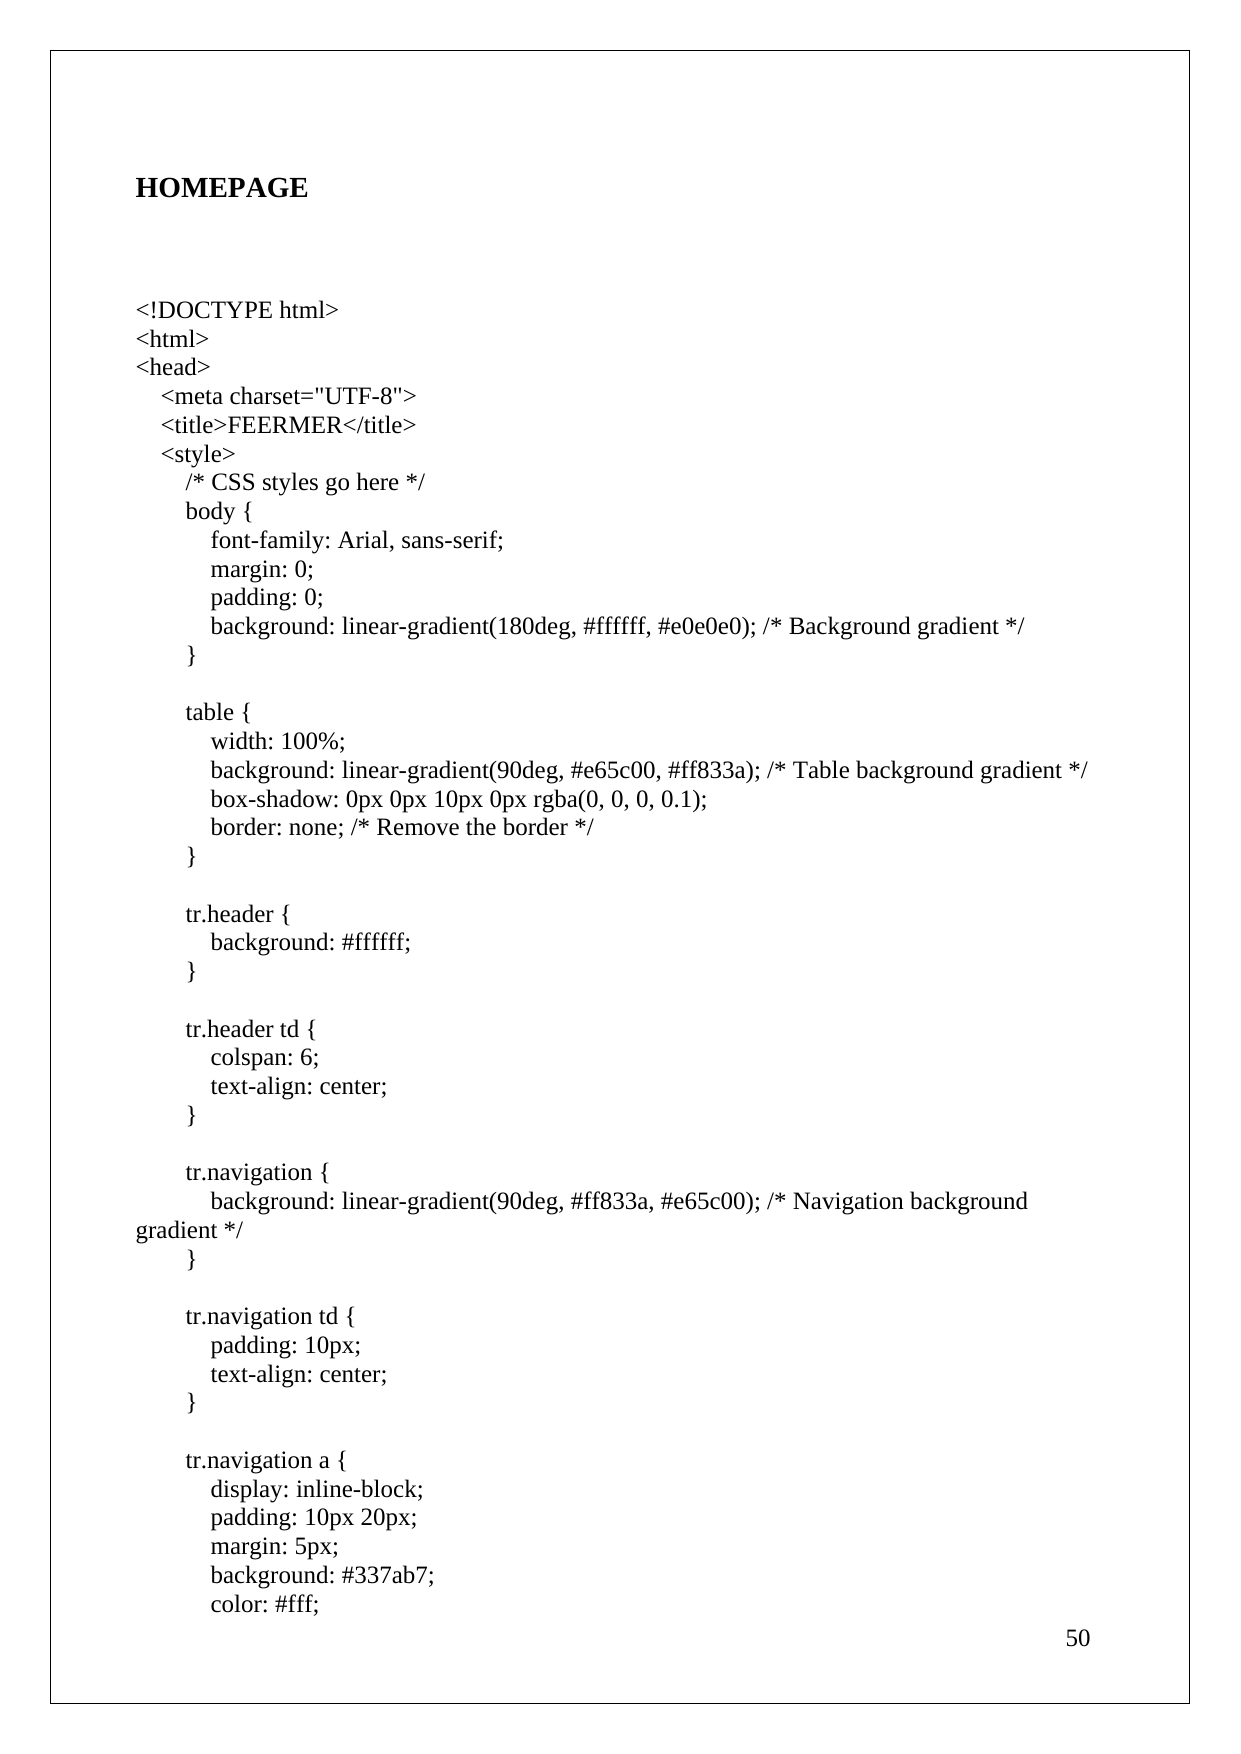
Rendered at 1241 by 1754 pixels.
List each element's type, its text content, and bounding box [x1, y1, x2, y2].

text <meta charset="UTF-8"> [135, 381, 1103, 410]
text box-shadow: 0px 0px 10px 0px rgba(0, 0, 0, 0.1); [135, 784, 1103, 812]
text margin: 5px; [135, 1531, 1103, 1560]
text background: linear-gradient(180deg, #ffffff, #e0e0e0); /* Background gradient */ [135, 611, 1103, 640]
text body { [135, 496, 1103, 525]
text tr.navigation td { [135, 1301, 1103, 1330]
text tr.header { [135, 899, 1103, 927]
text HOMEPAGE [135, 170, 1103, 204]
text background: #ffffff; [135, 927, 1103, 956]
text padding: 0; [135, 582, 1103, 611]
text color: #fff; [135, 1589, 1103, 1617]
text } [135, 1244, 1103, 1272]
text padding: 10px 20px; [135, 1502, 1103, 1531]
text tr.navigation a { [135, 1445, 1103, 1474]
text background: linear-gradient(90deg, #e65c00, #ff833a); /* Table background gradient */ [135, 755, 1103, 784]
text width: 100%; [135, 726, 1103, 755]
text display: inline-block; [135, 1474, 1103, 1502]
text } [135, 956, 1103, 985]
text <head> [135, 352, 1103, 381]
text } [135, 1100, 1103, 1129]
text background: linear-gradient(90deg, #ff833a, #e65c00); /* Navigation background gradient */ [135, 1186, 1103, 1244]
text tr.header td { [135, 1014, 1103, 1042]
text } [135, 640, 1103, 669]
text tr.navigation { [135, 1157, 1103, 1186]
text margin: 0; [135, 554, 1103, 582]
text padding: 10px; [135, 1330, 1103, 1359]
text font-family: Arial, sans-serif; [135, 525, 1103, 554]
text } [135, 1387, 1103, 1416]
text text-align: center; [135, 1071, 1103, 1100]
text <title>FEERMER</title> [135, 410, 1103, 439]
text <html> [135, 324, 1103, 352]
text background: #337ab7; [135, 1560, 1103, 1589]
text text-align: center; [135, 1359, 1103, 1387]
text border: none; /* Remove the border */ [135, 812, 1103, 841]
text } [135, 841, 1103, 870]
text <style> [135, 439, 1103, 467]
text table { [135, 697, 1103, 726]
text /* CSS styles go here */ [135, 467, 1103, 496]
text <!DOCTYPE html> [135, 295, 1103, 324]
text colspan: 6; [135, 1042, 1103, 1071]
